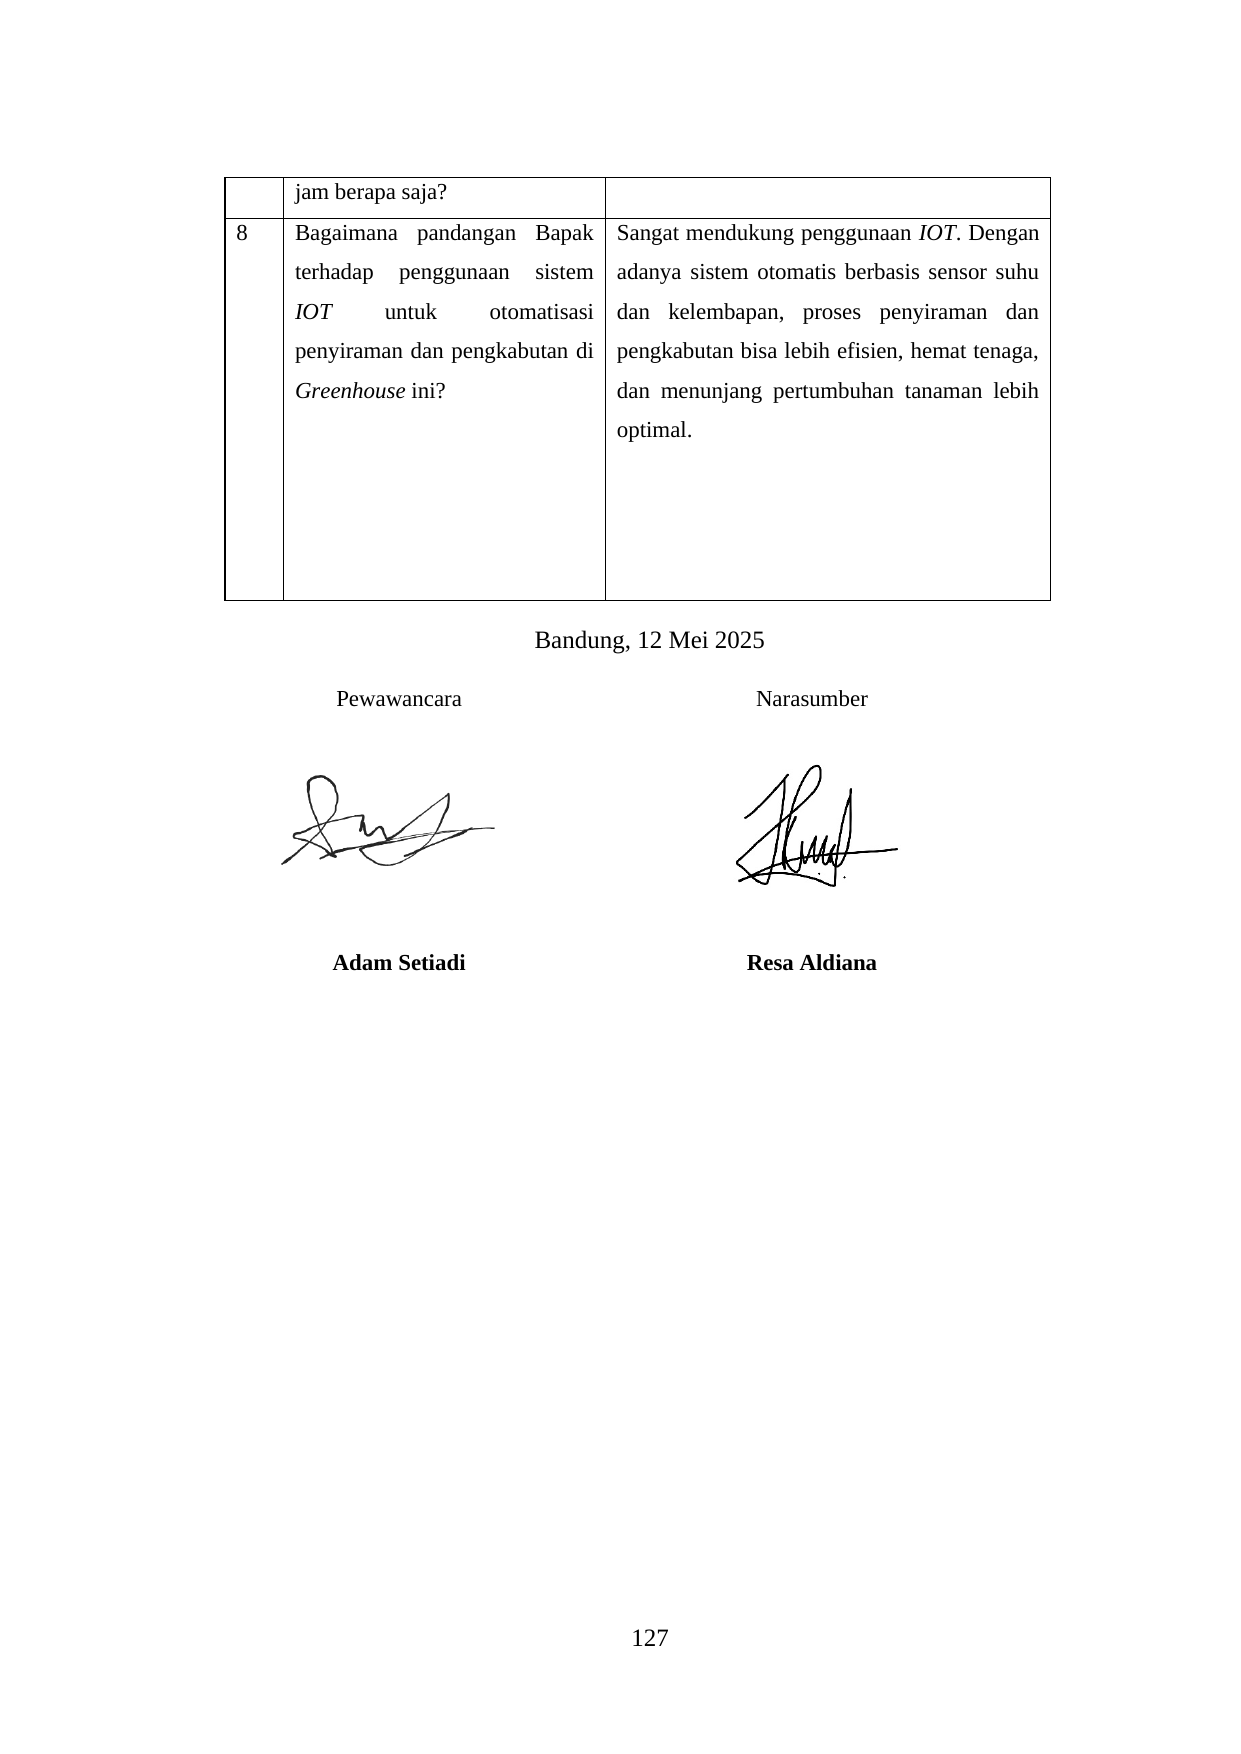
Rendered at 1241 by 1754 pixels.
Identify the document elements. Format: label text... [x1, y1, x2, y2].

picture [276, 764, 499, 883]
table_header Pewawancara [237, 685, 561, 712]
picture [722, 736, 902, 916]
table_cell 7 [226, 178, 283, 218]
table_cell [606, 178, 1050, 218]
table_cell Adam Setiadi [237, 949, 561, 975]
table_cell [237, 712, 561, 949]
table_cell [284, 178, 605, 218]
table_cell 8 [226, 219, 283, 599]
table_cell Bagaimana pandangan Bapak terhadap penggunaan sistem IOT untuk otomatisasi penyiraman dan pengkabutan di Greenhouse ini? [284, 219, 605, 599]
table_cell Sangat mendukung penggunaan IOT. Dengan adanya sistem otomatis berbasis sensor suhu dan kelembapan, proses penyiraman dan pengkabutan bisa lebih efisien, hemat tenaga, dan menunjang pertumbuhan tanaman lebih optimal. [606, 219, 1050, 599]
text Bandung, 12 Mei 2025 [236, 626, 1063, 654]
table_cell Resa Aldiana [561, 949, 1062, 975]
table_cell [561, 712, 1062, 949]
table_header Narasumber [561, 685, 1062, 712]
